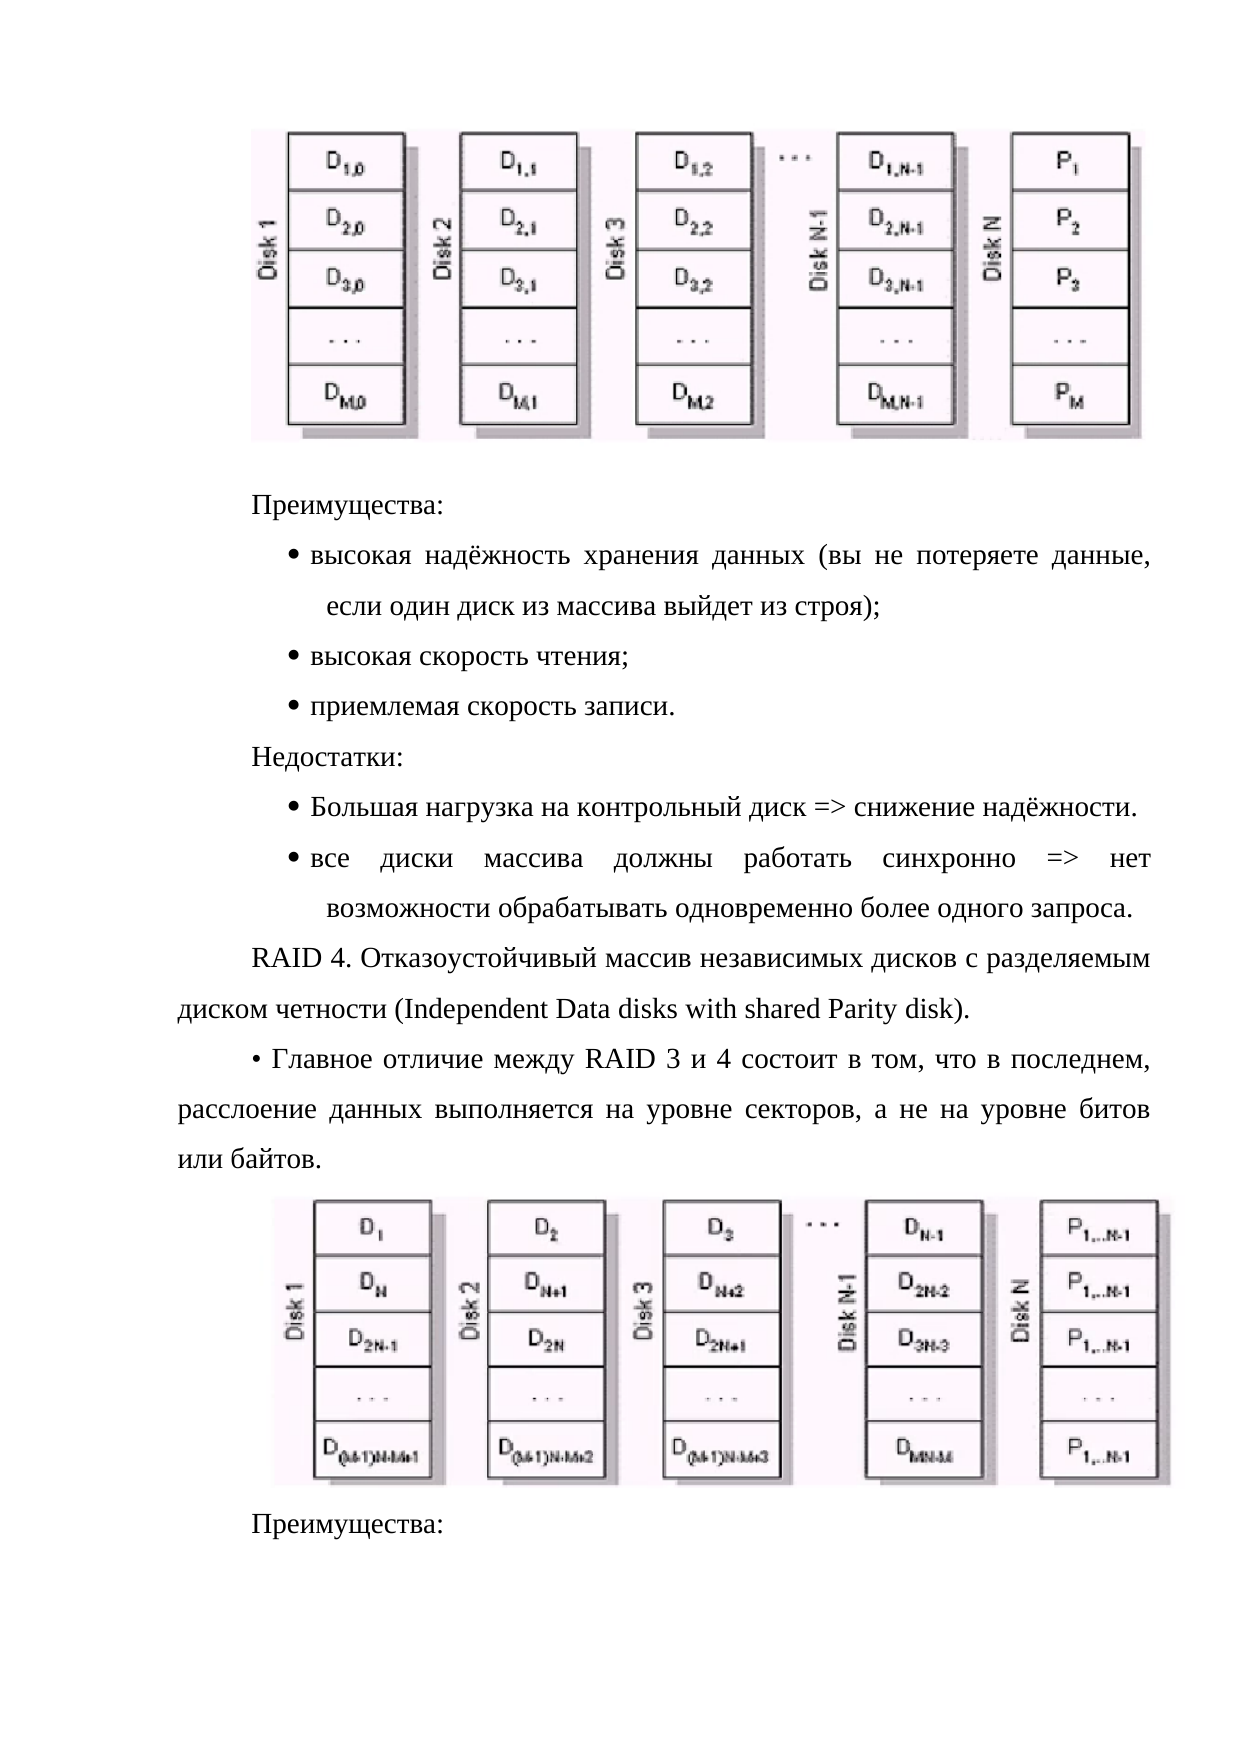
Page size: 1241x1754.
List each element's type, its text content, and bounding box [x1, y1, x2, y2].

list высокая надёжность хранения данных (вы не потеряете данные, если один диск из массива выйдет из строя); [288, 537, 1152, 621]
list приемлемая скорость записи. [288, 688, 1152, 722]
list Большая нагрузка на контрольный диск => снижение надёжности. [288, 789, 1152, 823]
list все диски массива должны работать синхронно => нет возможности обрабатывать одновременно более одного запроса. [288, 840, 1152, 924]
text Недостатки: [177, 739, 1152, 772]
list высокая скорость чтения; [288, 638, 1152, 672]
text Преимущества: [177, 1506, 1152, 1539]
text • Главное отличие между RAID 3 и 4 состоит в том, что в последнем, расслоение данных выполняется на уровне секторов, а не на уровне битов или байтов. [177, 1041, 1152, 1175]
text RAID 4. Отказоустойчивый массив независимых дисков с разделяемым диском четности (Independent Data disks with shared Parity disk). [177, 940, 1152, 1024]
picture [251, 1192, 1226, 1489]
picture [251, 118, 1154, 471]
text Преимущества: [177, 487, 1152, 521]
